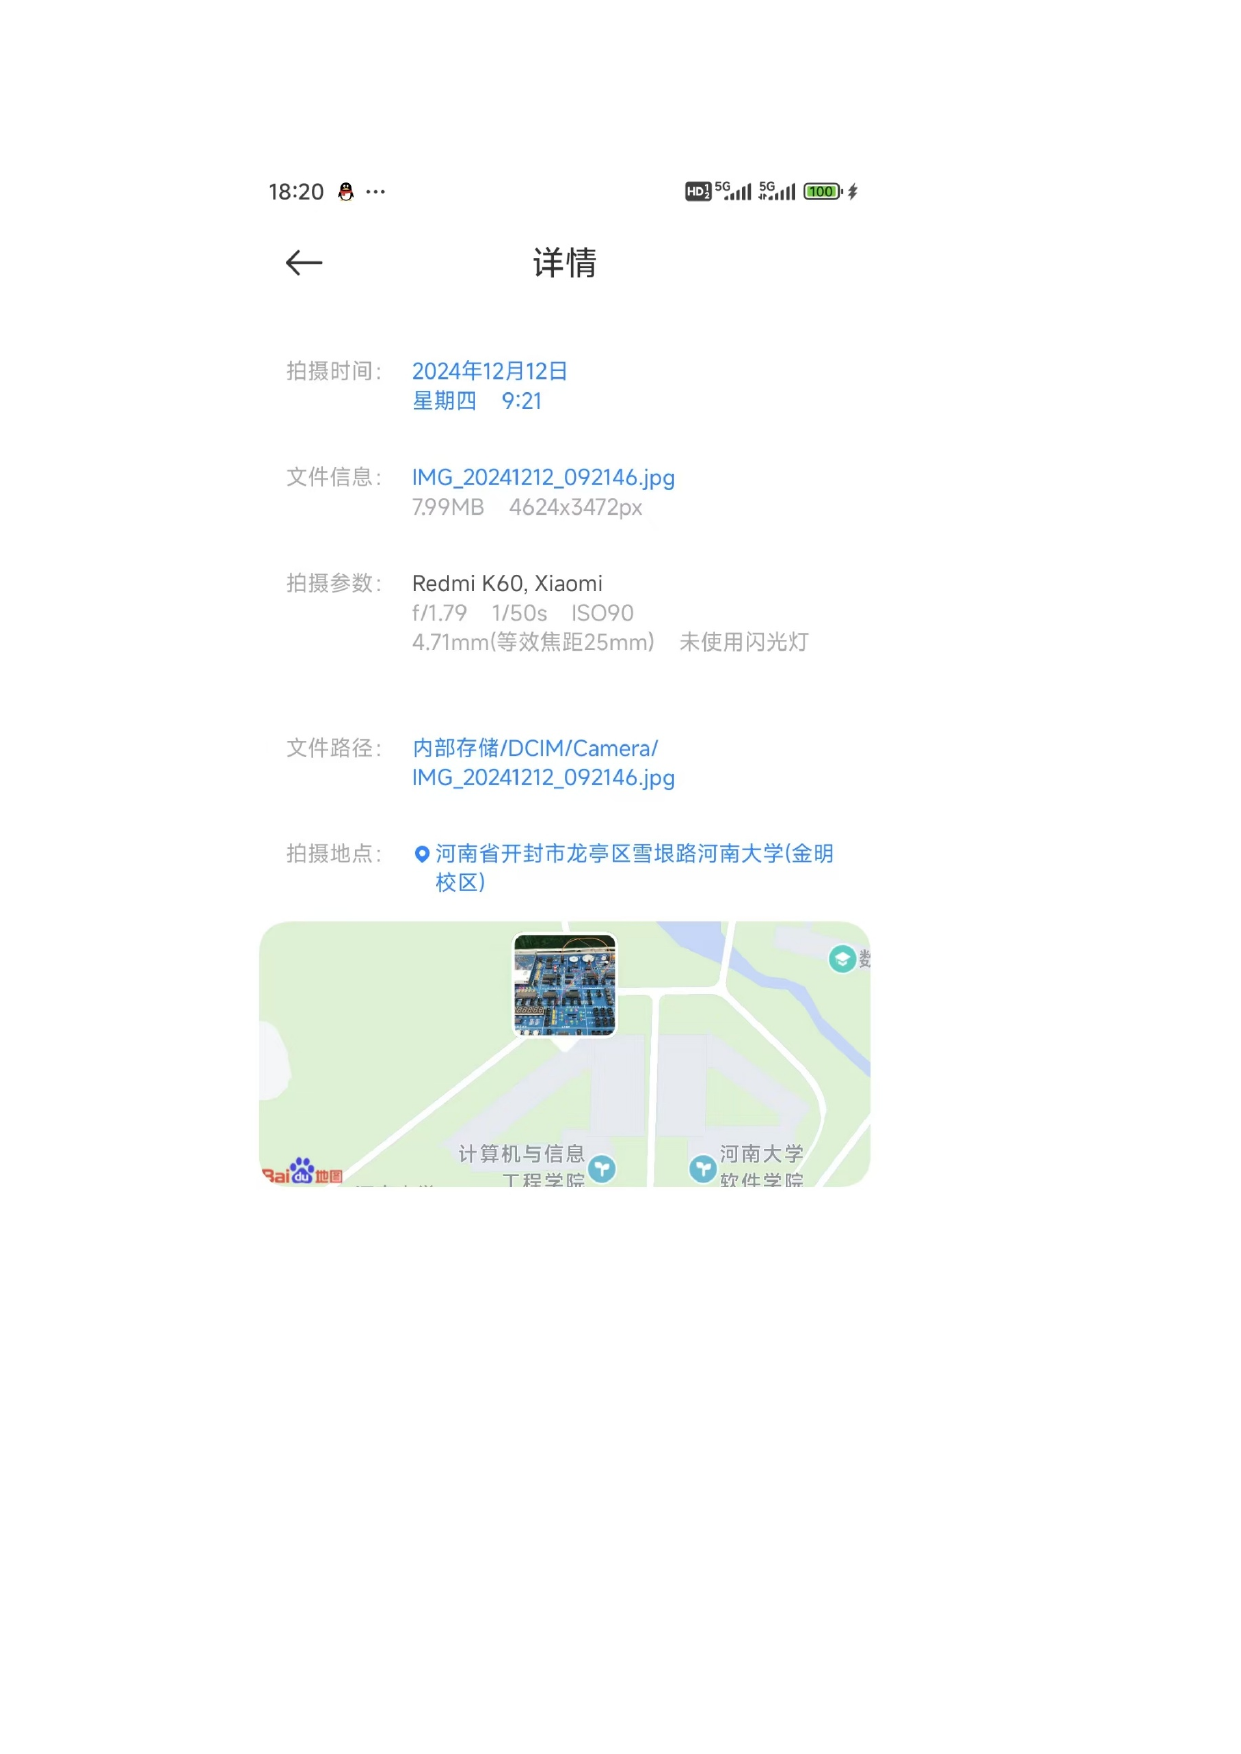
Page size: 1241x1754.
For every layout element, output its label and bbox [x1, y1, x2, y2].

picture [237, 162, 892, 1592]
